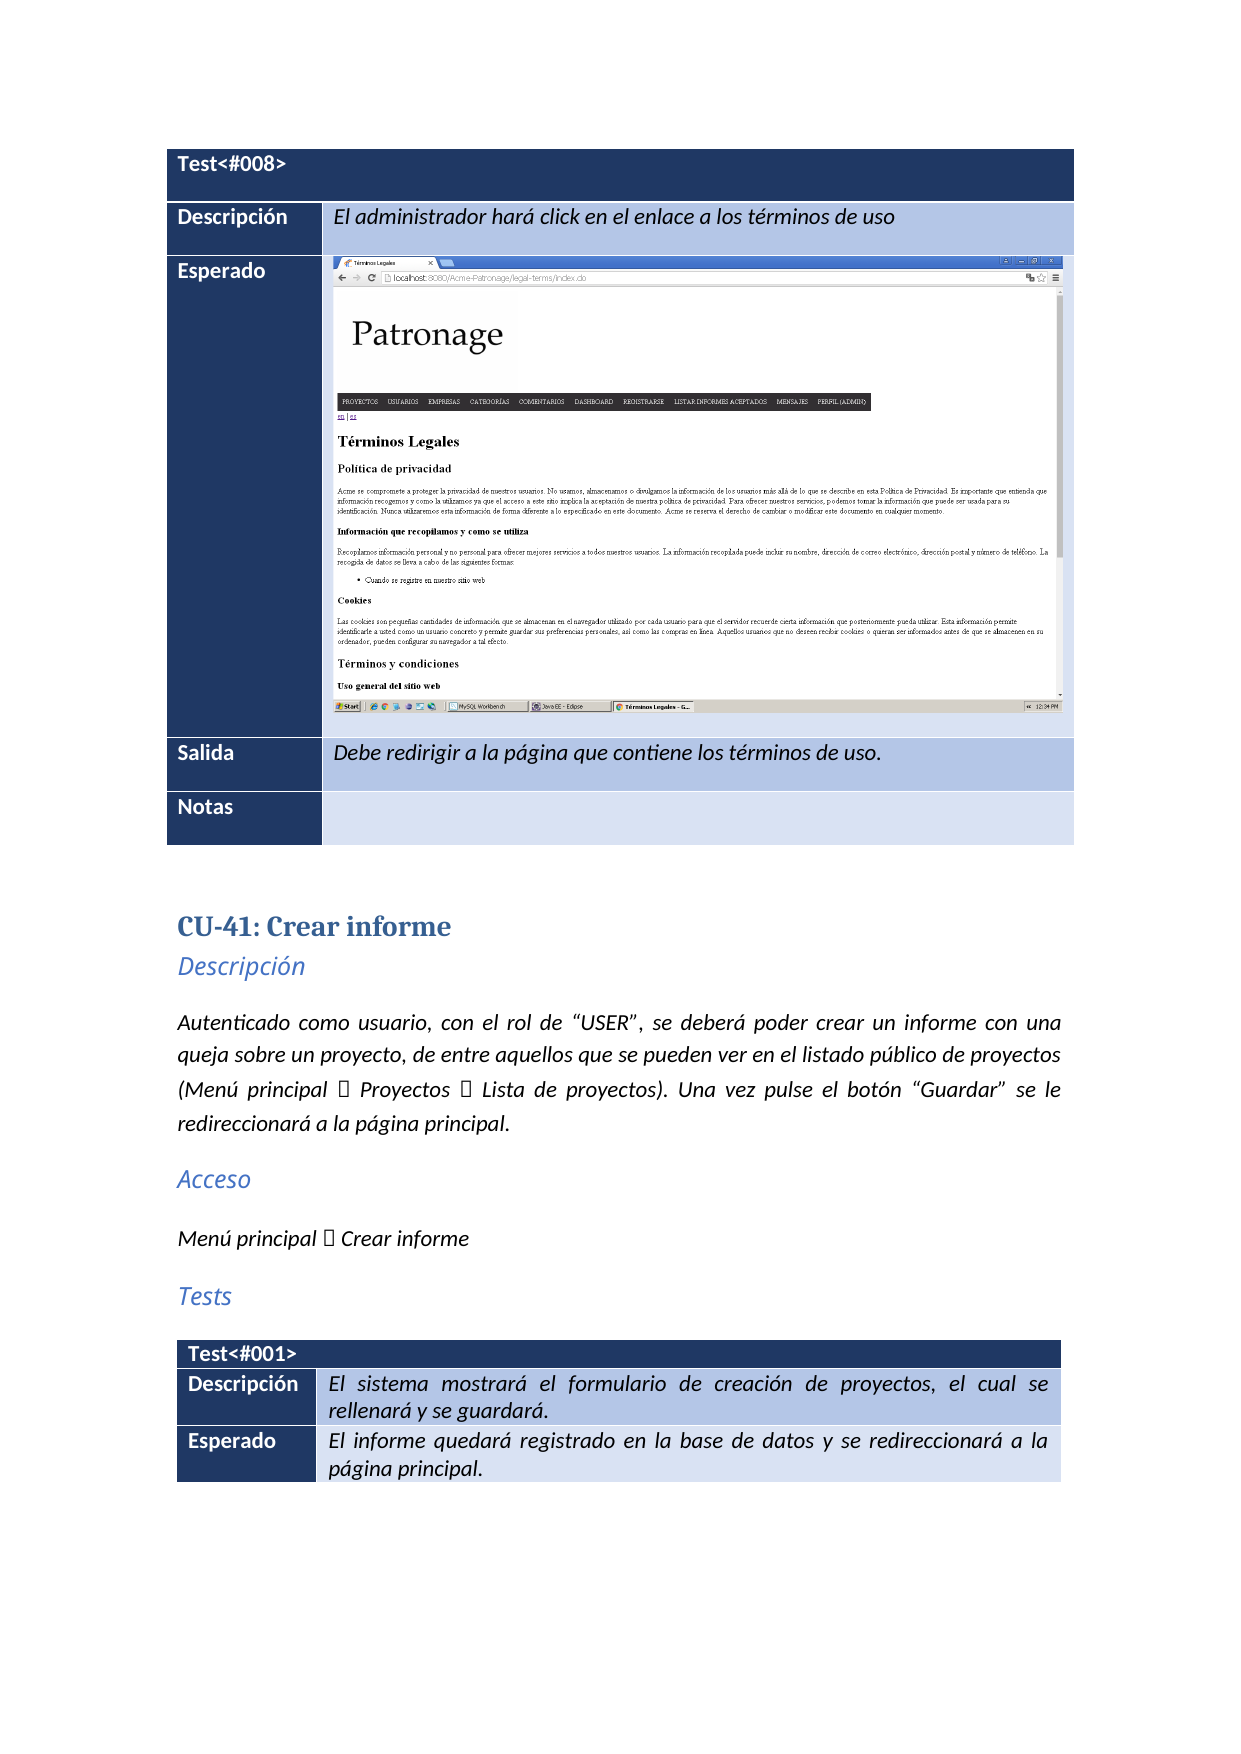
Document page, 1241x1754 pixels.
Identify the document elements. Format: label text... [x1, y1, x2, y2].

table_header Test<#001> [177, 1340, 1061, 1368]
text Tests [177, 1278, 1063, 1313]
text CU-41: Crear informe [177, 910, 1063, 943]
text Autenticado como usuario, con el rol de “USER”, se deberá poder crear un informe con una queja sobre un proyecto, de entre aquellos que se pueden ver en el listado público de proyectos (Menú principal  Proyectos  Lista de proyectos). Una vez pulse el botón “Guardar” se le redireccionará a la página principal. [177, 1008, 1063, 1137]
table_cell [323, 256, 1074, 737]
table_cell Descripción [177, 1369, 316, 1425]
table_cell Esperado [167, 256, 322, 737]
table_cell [317, 1426, 1061, 1482]
table_cell [323, 792, 1074, 845]
table_cell El sistema mostrará el formulario de creación de proyectos, el cual se rellenará y se guardará. [317, 1369, 1061, 1425]
table_cell Esperado [177, 1426, 316, 1482]
text Acceso [177, 1162, 1063, 1196]
table_header Test<#008> [167, 149, 1074, 201]
picture [333, 256, 1063, 713]
table_cell El administrador hará click en el enlace a los términos de uso [323, 203, 1074, 255]
table_cell Salida [167, 738, 322, 791]
text Menú principal  Crear informe [177, 1222, 1063, 1253]
table_cell Debe redirigir a la página que contiene los términos de uso. [323, 738, 1074, 791]
table_cell Descripción [167, 203, 322, 255]
text Descripción [177, 948, 1063, 982]
table_cell Notas [167, 792, 322, 845]
